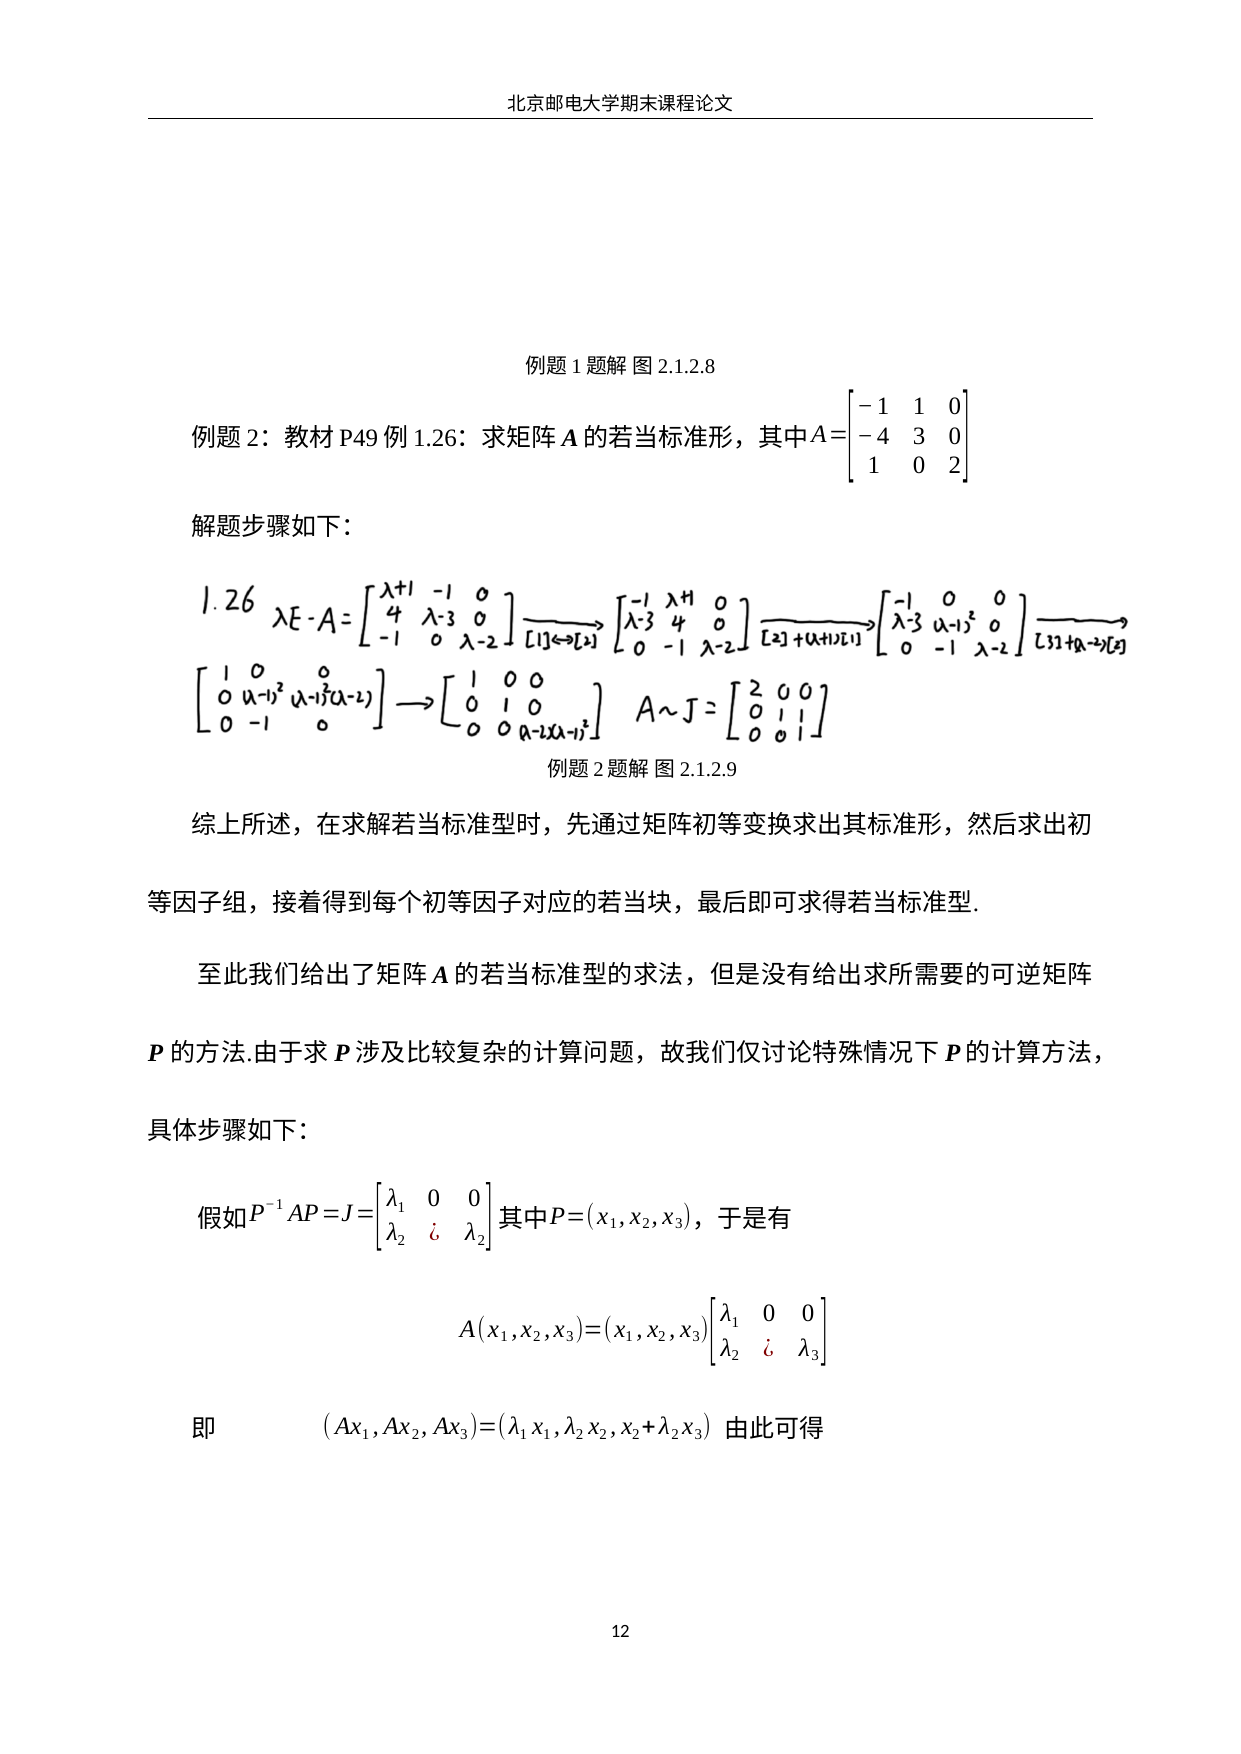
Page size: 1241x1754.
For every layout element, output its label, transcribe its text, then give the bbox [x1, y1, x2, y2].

text 综上所述，在求解若当标准型时，先通过矩阵初等变换求出其标准形，然后求出初等因子组，接着得到每个初等因子对应的若当块，最后即可求得若当标准型. [148, 790, 1093, 933]
picture [191, 577, 1135, 746]
text 至此我们给出了矩阵A的若当标准型的求法，但是没有给出求所需要的可逆矩阵P 的方法.由于求P涉及比较复杂的计算问题，故我们仅讨论特殊情况下P的计算方法，具体步骤如下： [148, 940, 1093, 1161]
text 即 由此可得 [148, 1394, 1093, 1459]
text 例题1题解 图 2.1.2.8 [148, 348, 1093, 381]
text 假如 其中，于是有 [148, 1168, 1093, 1265]
text 例题2题解 图 2.1.2.9 [148, 751, 1093, 784]
text 例题2：教材P49例1.26：求矩阵A的若当标准形，其中 [148, 387, 1093, 484]
text 解题步骤如下： [148, 492, 1093, 557]
